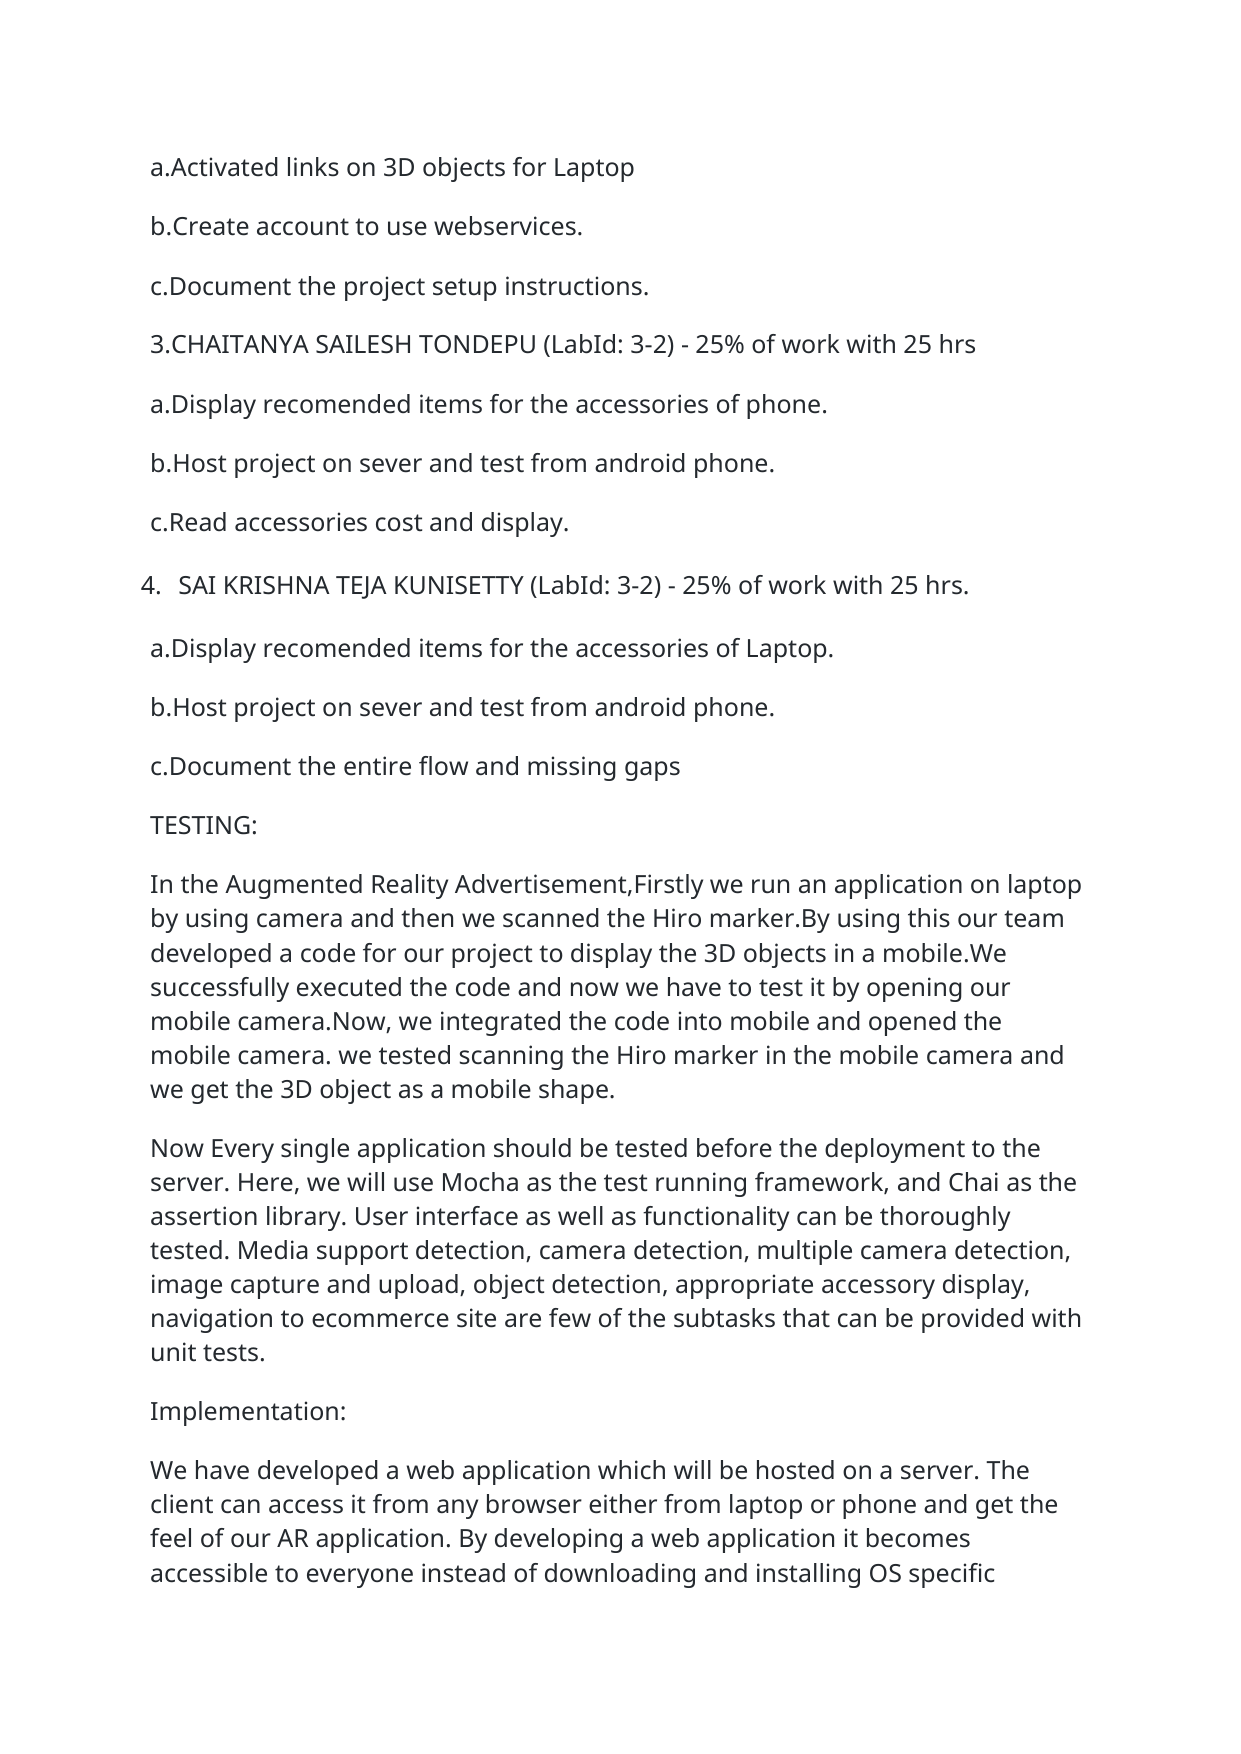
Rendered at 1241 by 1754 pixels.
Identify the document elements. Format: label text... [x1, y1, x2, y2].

text c.Document the entire flow and missing gaps [150, 749, 1090, 783]
text Now Every single application should be tested before the deployment to the server. Here, we will use Mocha as the test running framework, and Chai as the assertion library. User interface as well as functionality can be thoroughly tested. Media support detection, camera detection, multiple camera detection, image capture and upload, object detection, appropriate accessory display, navigation to ecommerce site are few of the subtasks that can be provided with unit tests. [150, 1131, 1090, 1369]
text b.Host project on sever and test from android phone. [150, 690, 1090, 724]
text c.Read accessories cost and display. [150, 504, 1090, 538]
text a.Activated links on 3D objects for Laptop [150, 150, 1090, 184]
text a.Display recomended items for the accessories of phone. [150, 386, 1090, 420]
text b.Create account to use webservices. [150, 209, 1090, 243]
text c.Document the project setup instructions. [150, 268, 1090, 302]
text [150, 1453, 1090, 1589]
text 3.CHAITANYA SAILESH TONDEPU (LabId: 3-2) - 25% of work with 25 hrs [150, 327, 1090, 361]
text In the Augmented Reality Advertisement,Firstly we run an application on laptop by using camera and then we scanned the Hiro marker.By using this our team developed a code for our project to display the 3D objects in a mobile.We successfully executed the code and now we have to test it by opening our mobile camera.Now, we integrated the code into mobile and opened the mobile camera. we tested scanning the Hiro marker in the mobile camera and we get the 3D object as a mobile shape. [150, 867, 1090, 1106]
text b.Host project on sever and test from android phone. [150, 445, 1090, 479]
text a.Display recomended items for the accessories of Laptop. [150, 631, 1090, 665]
text TESTING: [150, 808, 1090, 842]
list SAI KRISHNA TEJA KUNISETTY (LabId: 3-2) - 25% of work with 25 hrs. [141, 568, 1090, 602]
text Implementation: [150, 1394, 1090, 1428]
